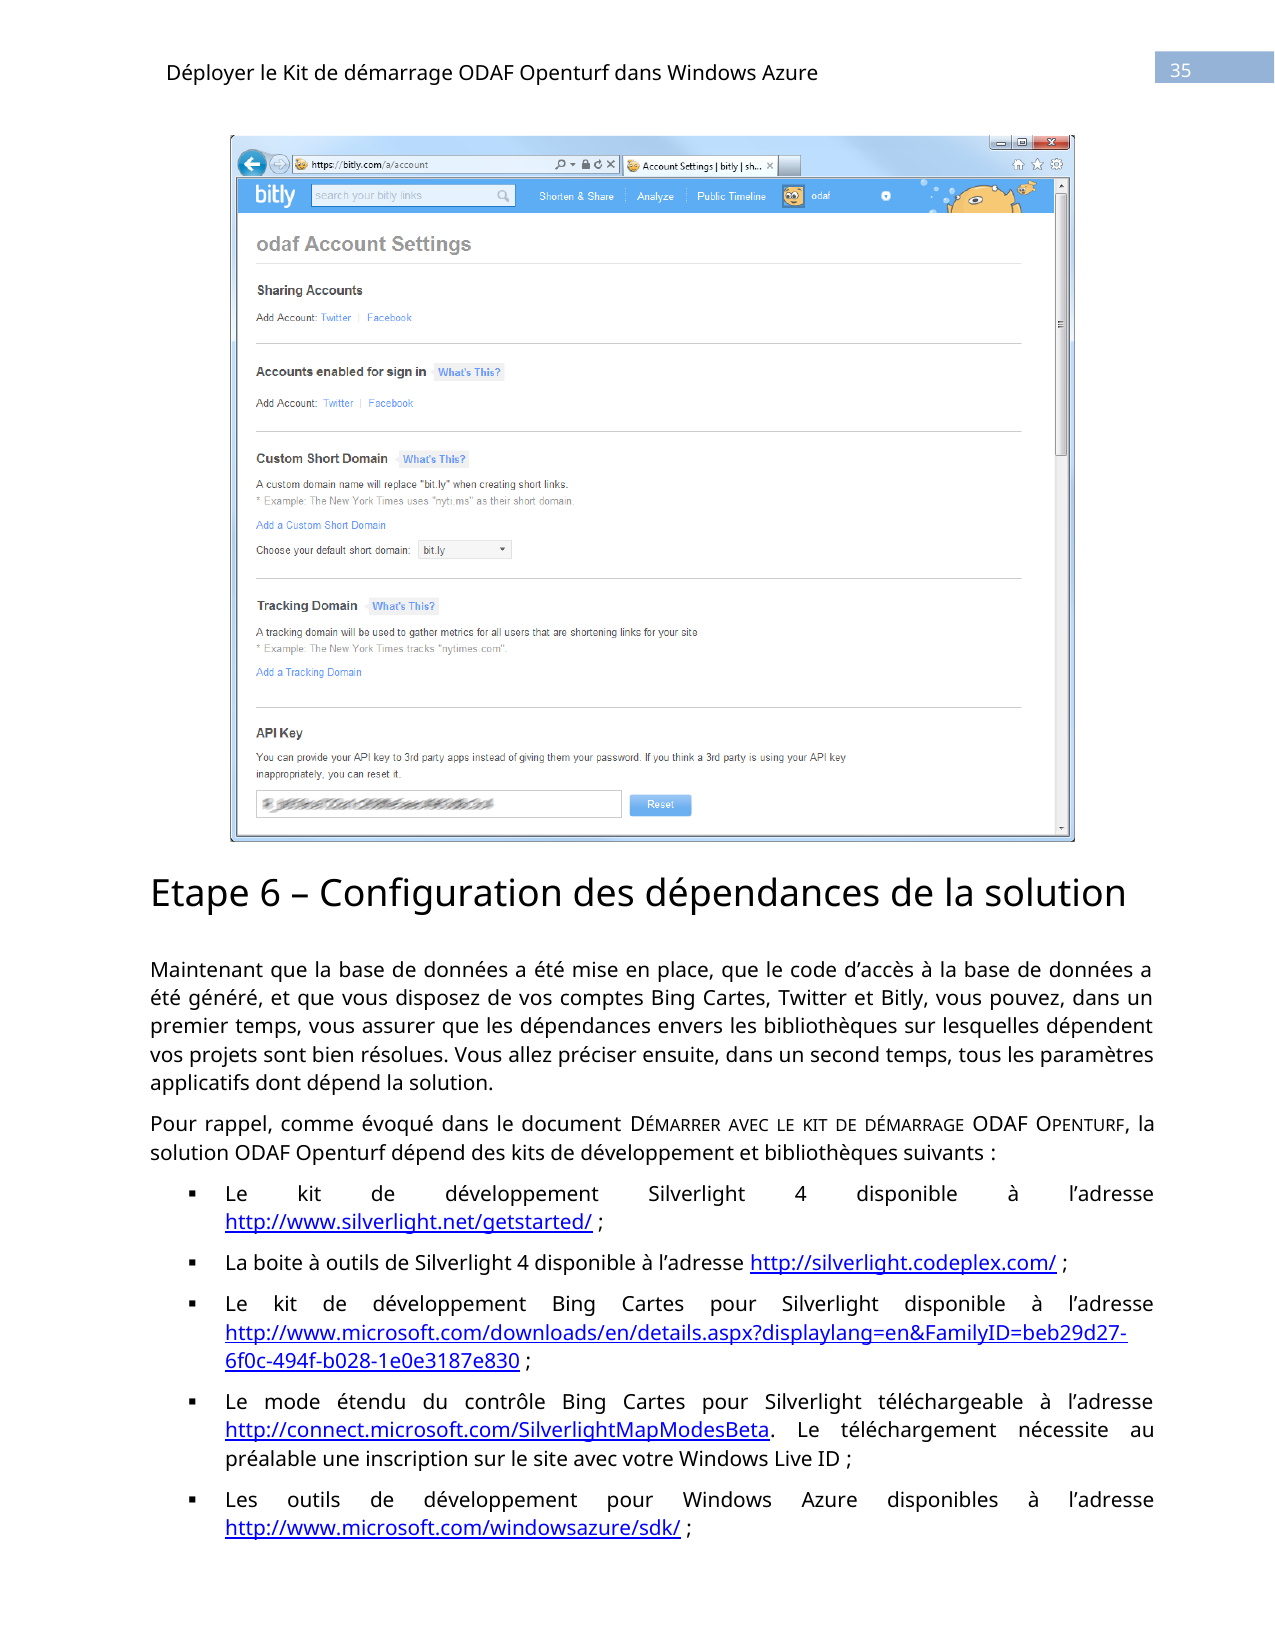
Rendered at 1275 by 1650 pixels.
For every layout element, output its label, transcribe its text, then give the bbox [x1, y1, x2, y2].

list Le kit de développement Bing Cartes pour Silverlight disponible à l’adresse http://www.microsoft.com/downloads/en/details.aspx?displaylang=en&FamilyID=beb29d27-6f0c-494f-b028-1e0e3187e830 ; [187, 1289, 1155, 1374]
subtitle Etape 6 – Configuration des dépendances de la solution [150, 866, 1155, 917]
picture [230, 135, 1075, 842]
text Maintenant que la base de données a été mise en place, que le code d’accès à la base de données a été généré, et que vous disposez de vos comptes Bing Cartes, Twitter et Bitly, vous pouvez, dans un premier temps, vous assurer que les dépendances envers les bibliothèques sur lesquelles dépendent vos projets sont bien résolues. Vous allez préciser ensuite, dans un second temps, tous les paramètres applicatifs dont dépend la solution. [150, 955, 1155, 1097]
list La boite à outils de Silverlight 4 disponible à l’adresse http://silverlight.codeplex.com/ ; [187, 1248, 1155, 1277]
list Le kit de développement Silverlight 4 disponible à l’adresse http://www.silverlight.net/getstarted/ ; [187, 1179, 1155, 1236]
list Les outils de développement pour Windows Azure disponibles à l’adresse http://www.microsoft.com/windowsazure/sdk/ ; [187, 1485, 1155, 1542]
text Pour rappel, comme évoqué dans le document Démarrer avec le kit de démarrage ODAF Openturf, la solution ODAF Openturf dépend des kits de développement et bibliothèques suivants : [150, 1109, 1155, 1166]
list Le mode étendu du contrôle Bing Cartes pour Silverlight téléchargeable à l’adresse http://connect.microsoft.com/SilverlightMapModesBeta. Le téléchargement nécessite au préalable une inscription sur le site avec votre Windows Live ID ; [187, 1387, 1155, 1472]
